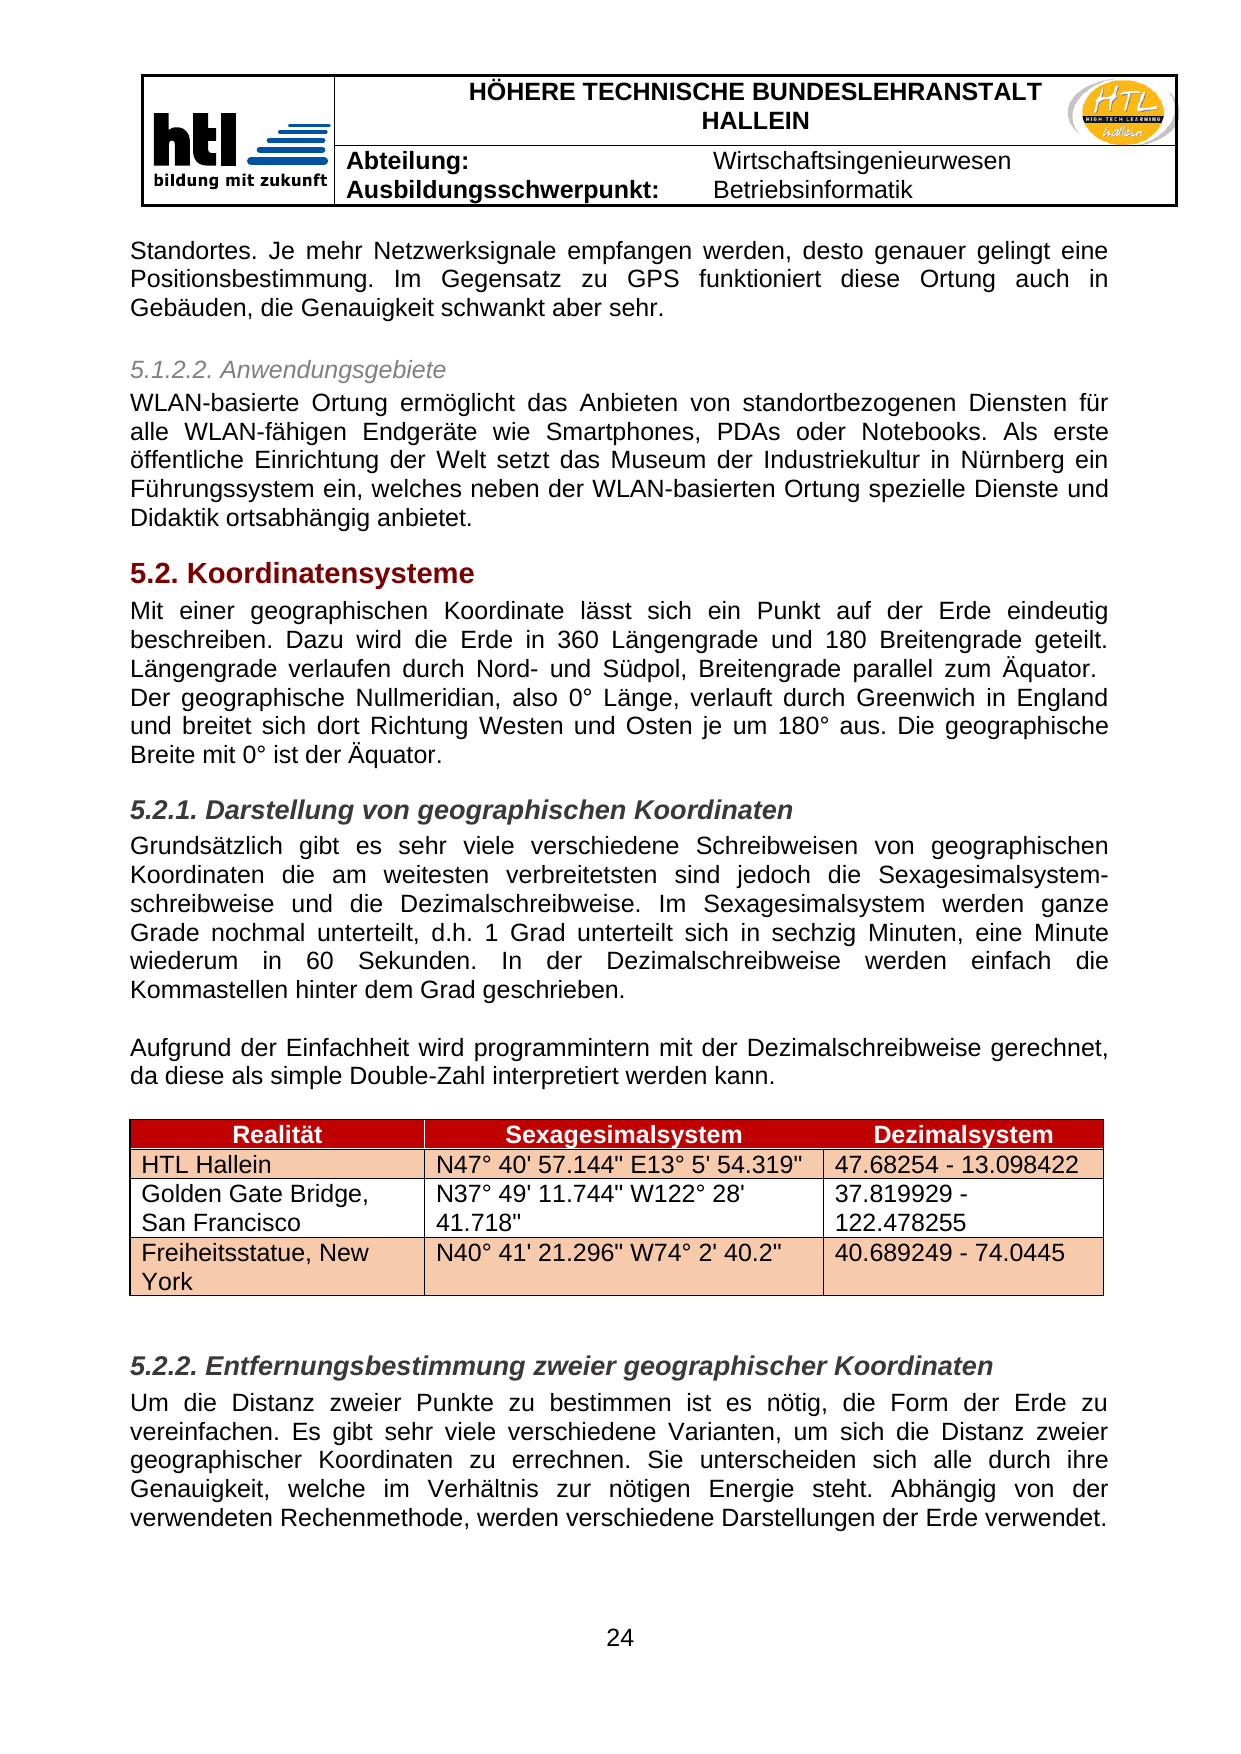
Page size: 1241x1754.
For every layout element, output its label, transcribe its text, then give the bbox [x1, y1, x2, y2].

table_cell Freiheitsstatue, New York [131, 1238, 424, 1295]
subtitle 5.2.2. Entfernungsbestimmung zweier geographischer Koordinaten [130, 1350, 1110, 1381]
table_cell 40.689249 - 74.0445 [824, 1238, 1103, 1295]
text Mit einer geographischen Koordinate lässt sich ein Punkt auf der Erde eindeutig beschreiben. Dazu wird die Erde in 360 Längengrade und 180 Breitengrade geteilt. Längengrade verlaufen durch Nord- und Südpol, Breitengrade parallel zum Äquator. Der geographische Nullmeridian, also 0° Länge, verlauft durch Greenwich in England und breitet sich dort Richtung Westen und Osten je um 180° aus. Die geographische Breite mit 0° ist der Äquator. [130, 596, 1110, 769]
table_cell 47.68254 - 13.098422 [824, 1150, 1103, 1178]
text Um die Distanz zweier Punkte zu bestimmen ist es nötig, die Form der Erde zu vereinfachen. Es gibt sehr viele verschiedene Varianten, um sich die Distanz zweier geographischer Koordinaten zu errechnen. Sie unterscheiden sich alle durch ihre Genauigkeit, welche im Verhältnis zur nötigen Energie steht. Abhängig von der verwendeten Rechenmethode, werden verschiedene Darstellungen der Erde verwendet. [130, 1388, 1110, 1531]
picture [1067, 78, 1175, 145]
table_cell N40° 41' 21.296" W74° 2' 40.2" [425, 1238, 823, 1295]
text Aufgrund der Einfachheit wird programmintern mit der Dezimalschreibweise gerechnet, da diese als simple Double-Zahl interpretiert werden kann. [130, 1032, 1110, 1090]
table_header Dezimalsystem [823, 1120, 1103, 1148]
table_cell Golden Gate Bridge, San Francisco [131, 1179, 424, 1237]
table_header Realität [131, 1120, 424, 1148]
table_header Sexagesimalsystem [425, 1120, 823, 1148]
text WLAN-basierte Ortung ermöglicht das Anbieten von standortbezogenen Diensten für alle WLAN-fähigen Endgeräte wie Smartphones, PDAs oder Notebooks. Als erste öffentliche Einrichtung der Welt setzt das Museum der Industriekultur in Nürnberg ein Führungssystem ein, welches neben der WLAN-basierten Ortung spezielle Dienste und Didaktik ortsabhängig anbietet. [130, 388, 1110, 531]
subtitle 5.2.1. Darstellung von geographischen Koordinaten [130, 794, 1110, 825]
text 5.1.2.2. Anwendungsgebiete [130, 355, 1110, 383]
text Grundsätzlich gibt es sehr viele verschiedene Schreibweisen von geographischen Koordinaten die am weitesten verbreitetsten sind jedoch die Sexagesimalsystem-schreibweise und die Dezimalschreibweise. Im Sexagesimalsystem werden ganze Grade nochmal unterteilt, d.h. 1 Grad unterteilt sich in sechzig Minuten, eine Minute wiederum in 60 Sekunden. In der Dezimalschreibweise werden einfach die Kommastellen hinter dem Grad geschrieben. [130, 831, 1110, 1004]
table_cell 37.819929 - 122.478255 [824, 1179, 1103, 1237]
subtitle 5.2. Koordinatensysteme [130, 556, 1110, 590]
table_cell N37° 49' 11.744" W122° 28' 41.718" [425, 1179, 823, 1237]
table_cell HTL Hallein [131, 1150, 424, 1178]
table_cell N47° 40' 57.144" E13° 5' 54.319" [425, 1150, 823, 1178]
